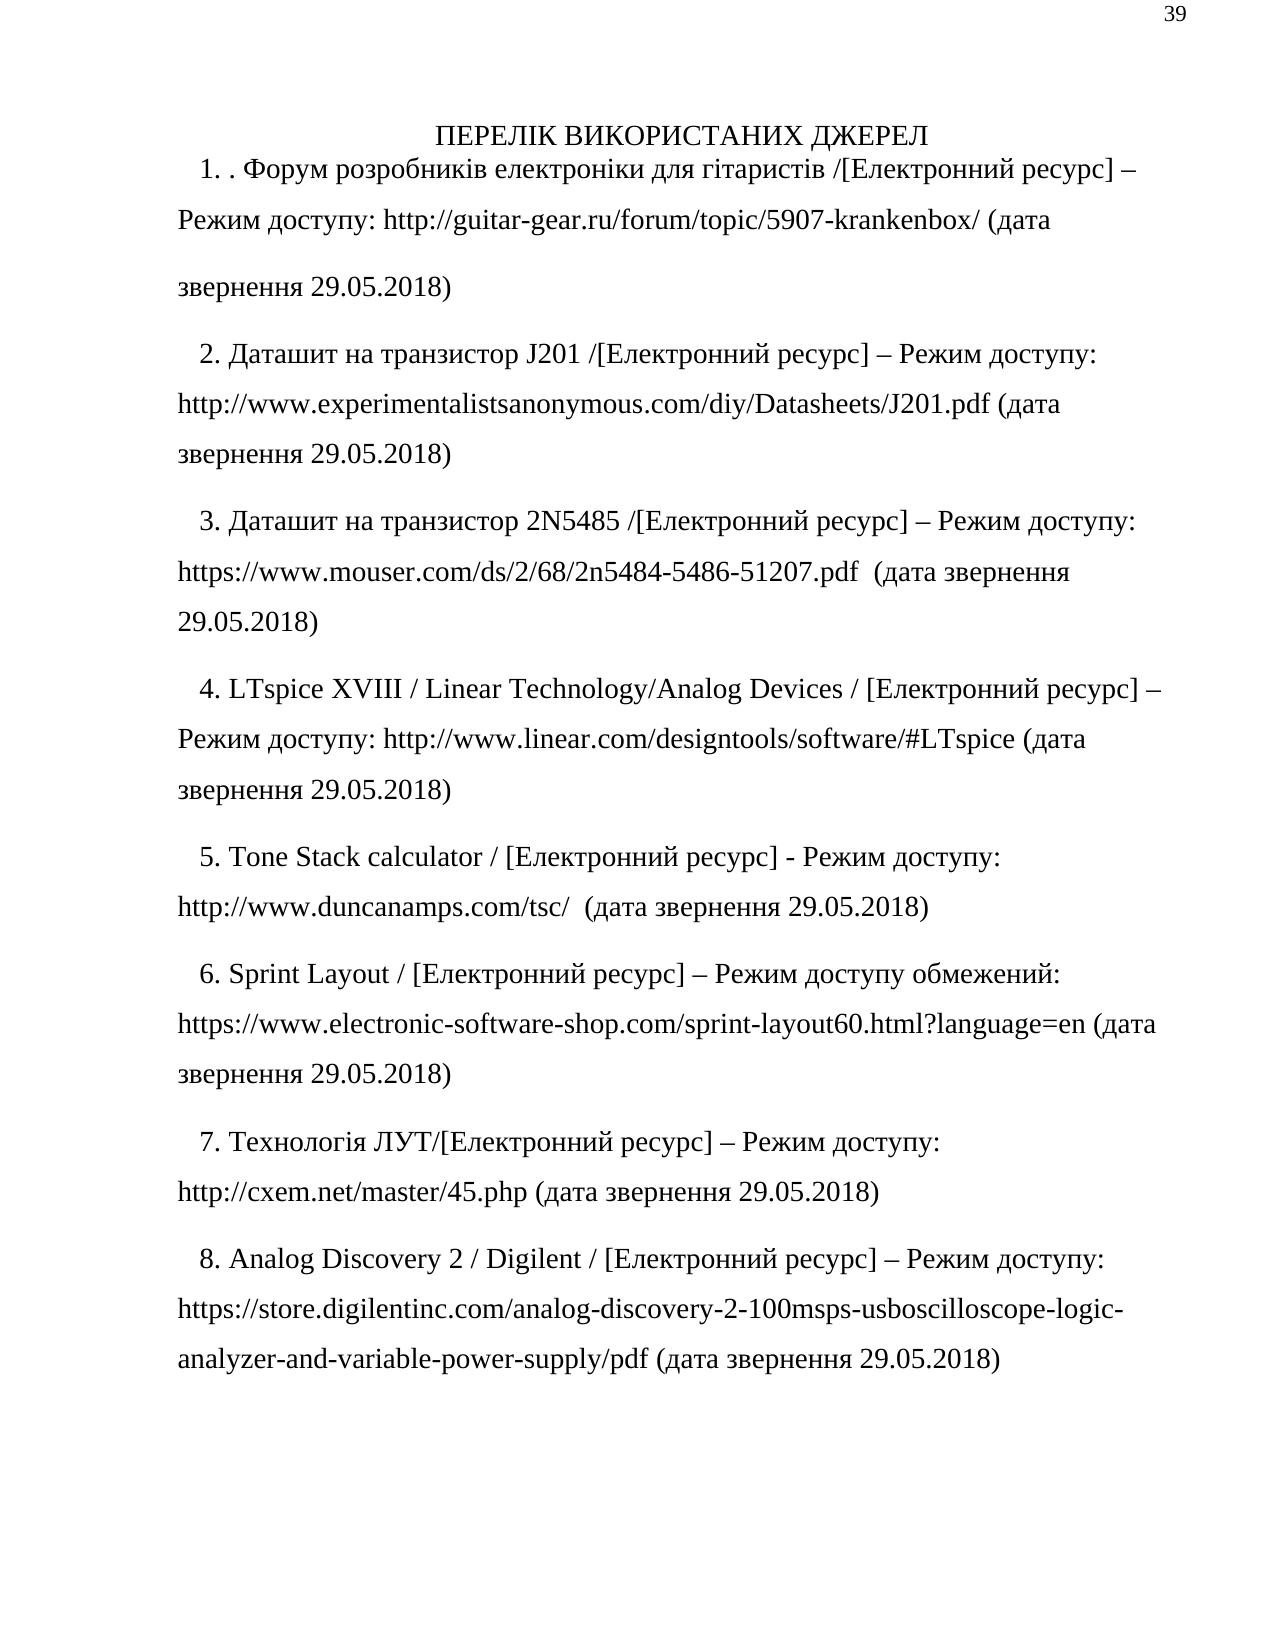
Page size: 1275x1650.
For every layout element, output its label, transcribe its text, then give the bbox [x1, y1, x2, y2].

text 5. Tone Stack calculator / [Електронний ресурс] - Режим доступу: http://www.duncanamps.com/tsc/ (дата звернення 29.05.2018) [177, 839, 1186, 923]
text 3. Даташит на транзистор 2N5485 /[Електронний ресурс] – Режим доступу: https://www.mouser.com/ds/2/68/2n5484-5486-51207.pdf (дата звернення 29.05.2018) [177, 503, 1186, 638]
text звернення 29.05.2018) [177, 269, 1186, 302]
text ПЕРЕЛІК ВИКОРИСТАНИХ ДЖЕРЕЛ [177, 118, 1186, 152]
text 4. LTspice XVIII / Linear Technology/Analog Devices / [Електронний ресурс] – Режим доступу: http://www.linear.com/designtools/software/#LTspice (дата звернення 29.05.2018) [177, 671, 1186, 805]
text 7. Технологія ЛУТ/[Електронний ресурс] – Режим доступу: http://cxem.net/master/45.php (дата звернення 29.05.2018) [177, 1124, 1186, 1207]
text 1. . Форум розробників електроніки для гітаристів /[Електронний ресурс] – Режим доступу: http://guitar-gear.ru/forum/topic/5907-krankenbox/ (дата [177, 152, 1186, 236]
text 6. Sprint Layout / [Електронний ресурс] – Режим доступу обмежений: https://www.electronic-software-shop.com/sprint-layout60.html?language=en (дата звернення 29.05.2018) [177, 956, 1186, 1090]
text 2. Даташит на транзистор J201 /[Електронний ресурс] – Режим доступу: http://www.experimentalistsanonymous.com/diy/Datasheets/J201.pdf (дата звернення 29.05.2018) [177, 336, 1186, 470]
text 8. Analog Discovery 2 / Digilent / [Електронний ресурс] – Режим доступу: https://store.digilentinc.com/analog-discovery-2-100msps-usboscilloscope-logic-analyzer-and-variable-power-supply/pdf (дата звернення 29.05.2018) [177, 1241, 1186, 1375]
